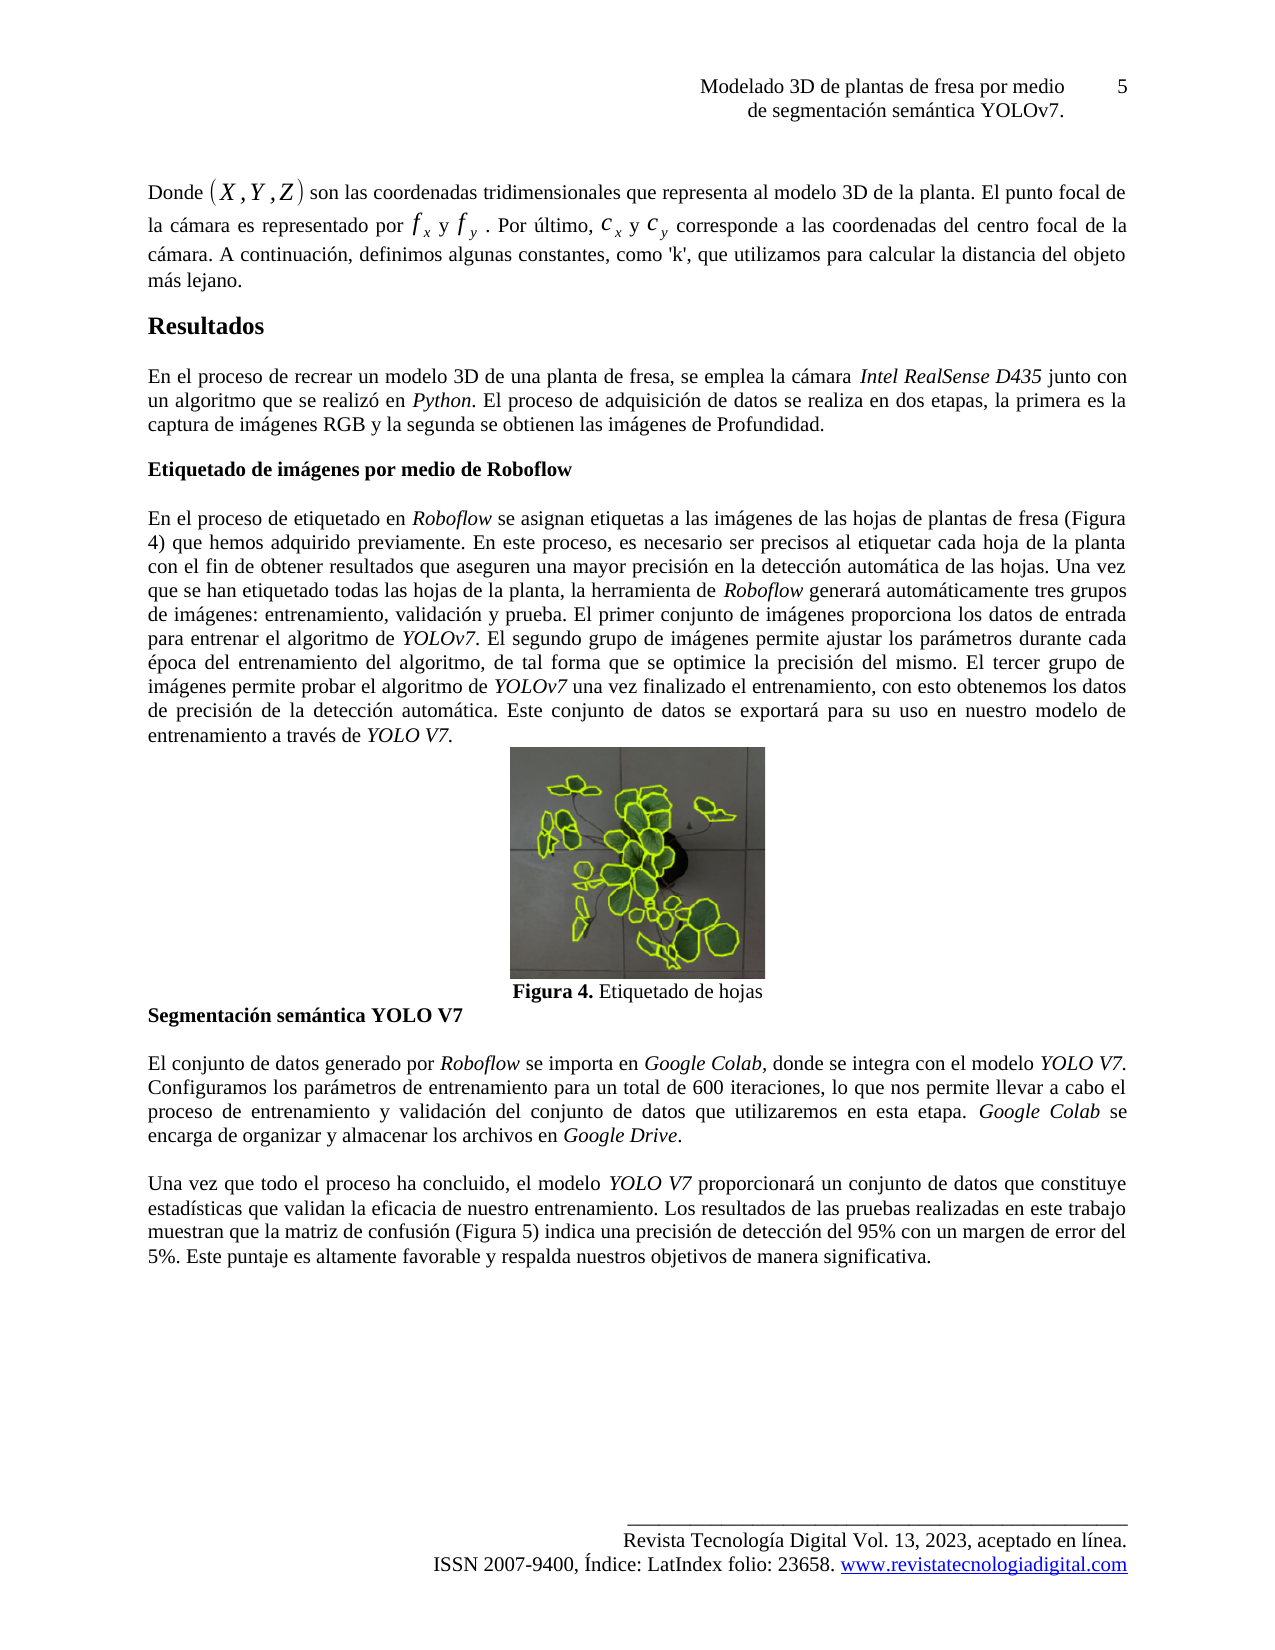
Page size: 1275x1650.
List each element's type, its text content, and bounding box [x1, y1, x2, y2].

text En el proceso de etiquetado en Roboflow se asignan etiquetas a las imágenes de las hojas de plantas de fresa (Figura 4) que hemos adquirido previamente. En este proceso, es necesario ser precisos al etiquetar cada hoja de la planta con el fin de obtener resultados que aseguren una mayor precisión en la detección automática de las hojas. Una vez que se han etiquetado todas las hojas de la planta, la herramienta de Roboflow generará automáticamente tres grupos de imágenes: entrenamiento, validación y prueba. El primer conjunto de imágenes proporciona los datos de entrada para entrenar el algoritmo de YOLOv7. El segundo grupo de imágenes permite ajustar los parámetros durante cada época del entrenamiento del algoritmo, de tal forma que se optimice la precisión del mismo. El tercer grupo de imágenes permite probar el algoritmo de YOLOv7 una vez finalizado el entrenamiento, con esto obtenemos los datos de precisión de la detección automática. Este conjunto de datos se exportará para su uso en nuestro modelo de entrenamiento a través de YOLO V7. [148, 506, 1127, 748]
text El conjunto de datos generado por Roboflow se importa en Google Colab, donde se integra con el modelo YOLO V7. Configuramos los parámetros de entrenamiento para un total de 600 iteraciones, lo que nos permite llevar a cabo el proceso de entrenamiento y validación del conjunto de datos que utilizaremos en esta etapa. Google Colab se encarga de organizar y almacenar los archivos en Google Drive. [148, 1051, 1127, 1147]
text Segmentación semántica YOLO V7 [148, 1003, 1127, 1027]
text Donde son las coordenadas tridimensionales que representa al modelo 3D de la planta. El punto focal de la cámara es representado por y . Por último, y corresponde a las coordenadas del centro focal de la cámara. A continuación, definimos algunas constantes, como 'k', que utilizamos para calcular la distancia del objeto más lejano. [148, 177, 1127, 292]
text Etiquetado de imágenes por medio de Roboflow [148, 457, 1127, 481]
text Figura 4. Etiquetado de hojas [148, 979, 1127, 1003]
text Una vez que todo el proceso ha concluido, el modelo YOLO V7 proporcionará un conjunto de datos que constituye estadísticas que validan la eficacia de nuestro entrenamiento. Los resultados de las pruebas realizadas en este trabajo muestran que la matriz de confusión (Figura 5) indica una precisión de detección del 95% con un margen de error del 5%. Este puntaje es altamente favorable y respalda nuestros objetivos de manera significativa. [148, 1171, 1127, 1268]
text En el proceso de recrear un modelo 3D de una planta de fresa, se emplea la cámara Intel RealSense D435 junto con un algoritmo que se realizó en Python. El proceso de adquisición de datos se realiza en dos etapas, la primera es la captura de imágenes RGB y la segunda se obtienen las imágenes de Profundidad. [148, 364, 1127, 436]
text Resultados [148, 311, 1127, 339]
picture [510, 747, 766, 979]
